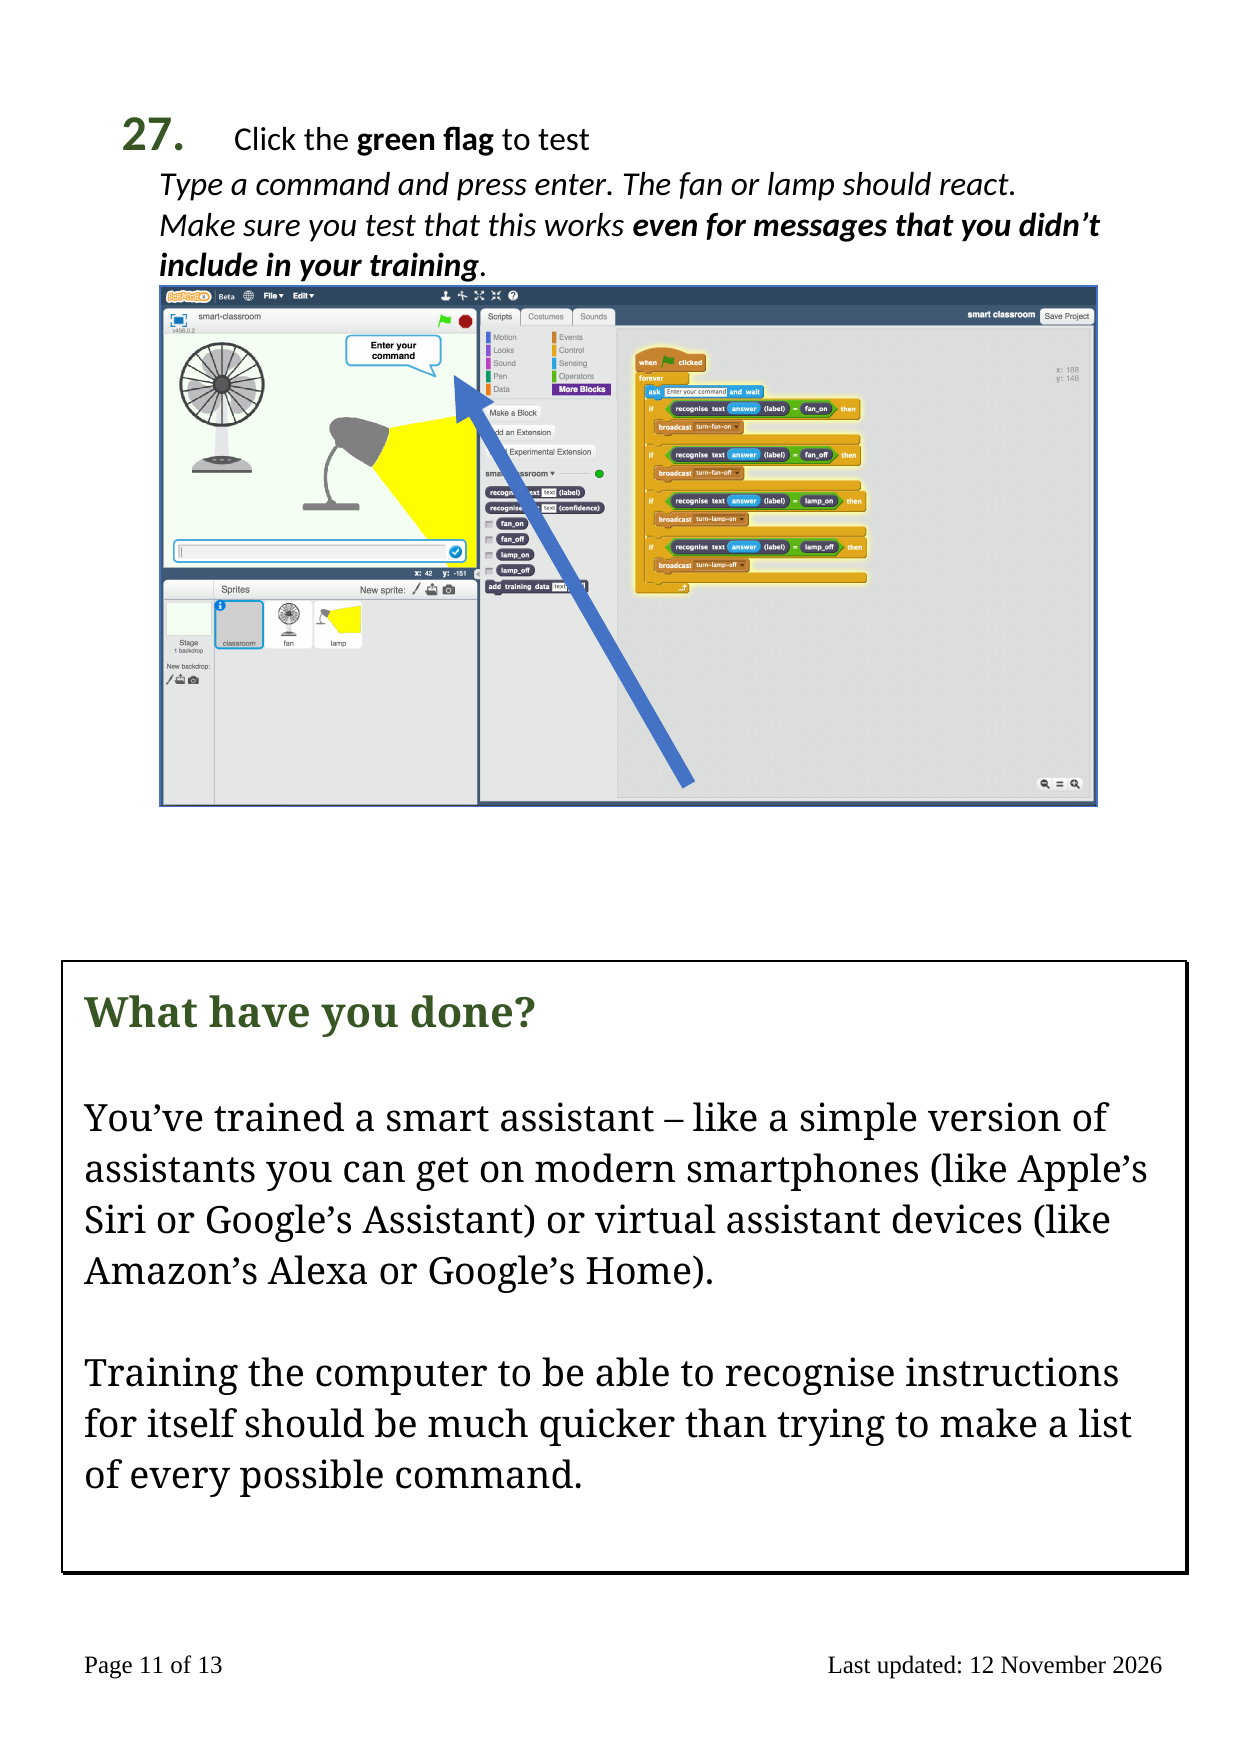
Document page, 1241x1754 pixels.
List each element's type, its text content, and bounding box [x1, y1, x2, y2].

text Training the computer to be able to recognise instructions for itself should be much quicker than trying to make a list of every possible command. [84, 1346, 1164, 1499]
text You’ve trained a smart assistant – like a simple version of assistants you can get on modern smartphones (like Apple’s Siri or Google’s Assistant) or virtual assistant devices (like Amazon’s Alexa or Google’s Home). [84, 1091, 1164, 1295]
picture [161, 287, 1096, 806]
text What have you done? [63, 962, 1185, 1040]
